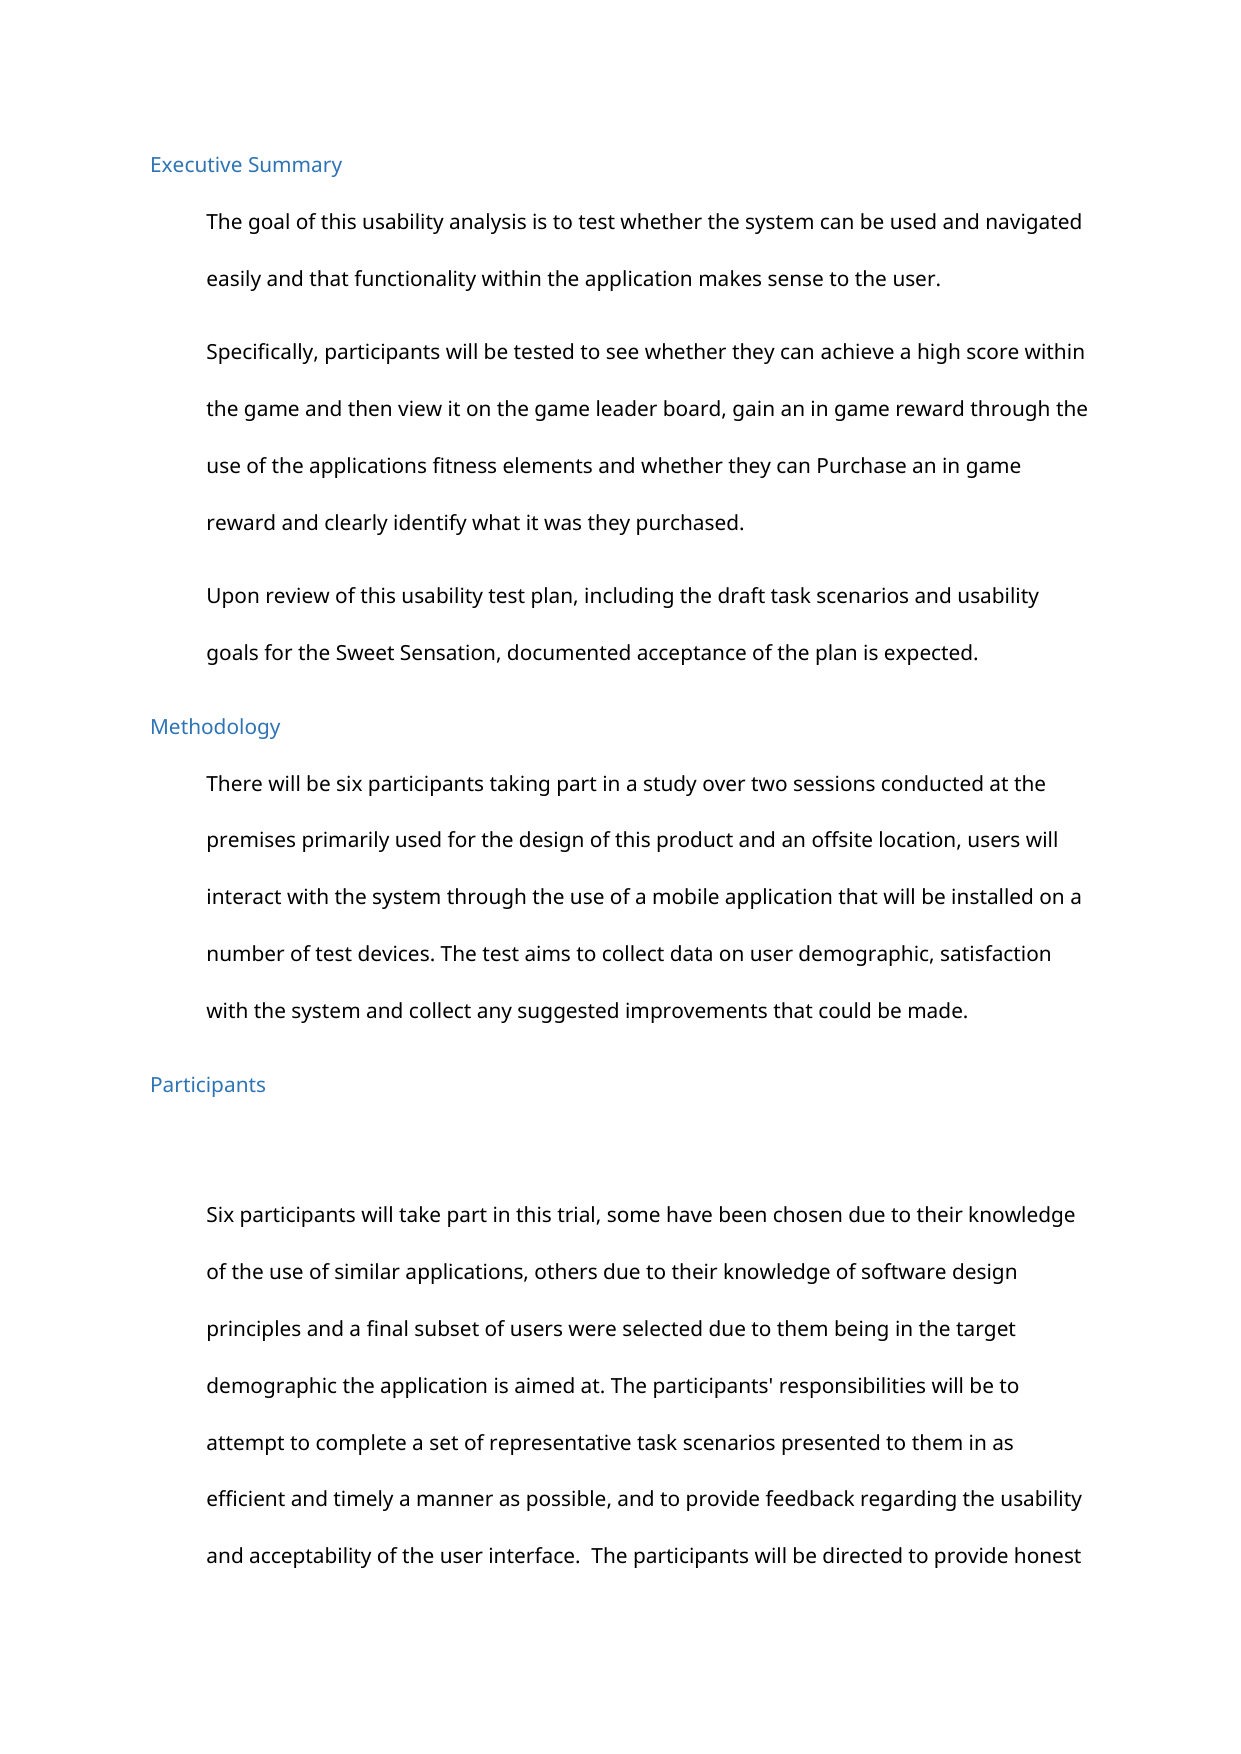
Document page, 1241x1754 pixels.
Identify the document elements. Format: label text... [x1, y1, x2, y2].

subtitle Methodology [150, 712, 1090, 740]
text The goal of this usability analysis is to test whether the system can be used and navigated easily and that functionality within the application makes sense to the user. [206, 207, 1090, 292]
subtitle Participants [150, 1070, 1090, 1098]
text Specifically, participants will be tested to see whether they can achieve a high score within the game and then view it on the game leader board, gain an in game reward through the use of the applications fitness elements and whether they can Purchase an in game reward and clearly identify what it was they purchased. [206, 337, 1090, 536]
subtitle Executive Summary [150, 150, 1090, 178]
text There will be six participants taking part in a study over two sessions conducted at the premises primarily used for the design of this product and an offsite location, users will interact with the system through the use of a mobile application that will be installed on a number of test devices. The test aims to collect data on user demographic, satisfaction with the system and collect any suggested improvements that could be made. [206, 769, 1090, 1025]
text Upon review of this usability test plan, including the draft task scenarios and usability goals for the Sweet Sensation, documented acceptance of the plan is expected. [206, 581, 1090, 667]
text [206, 1200, 1090, 1570]
